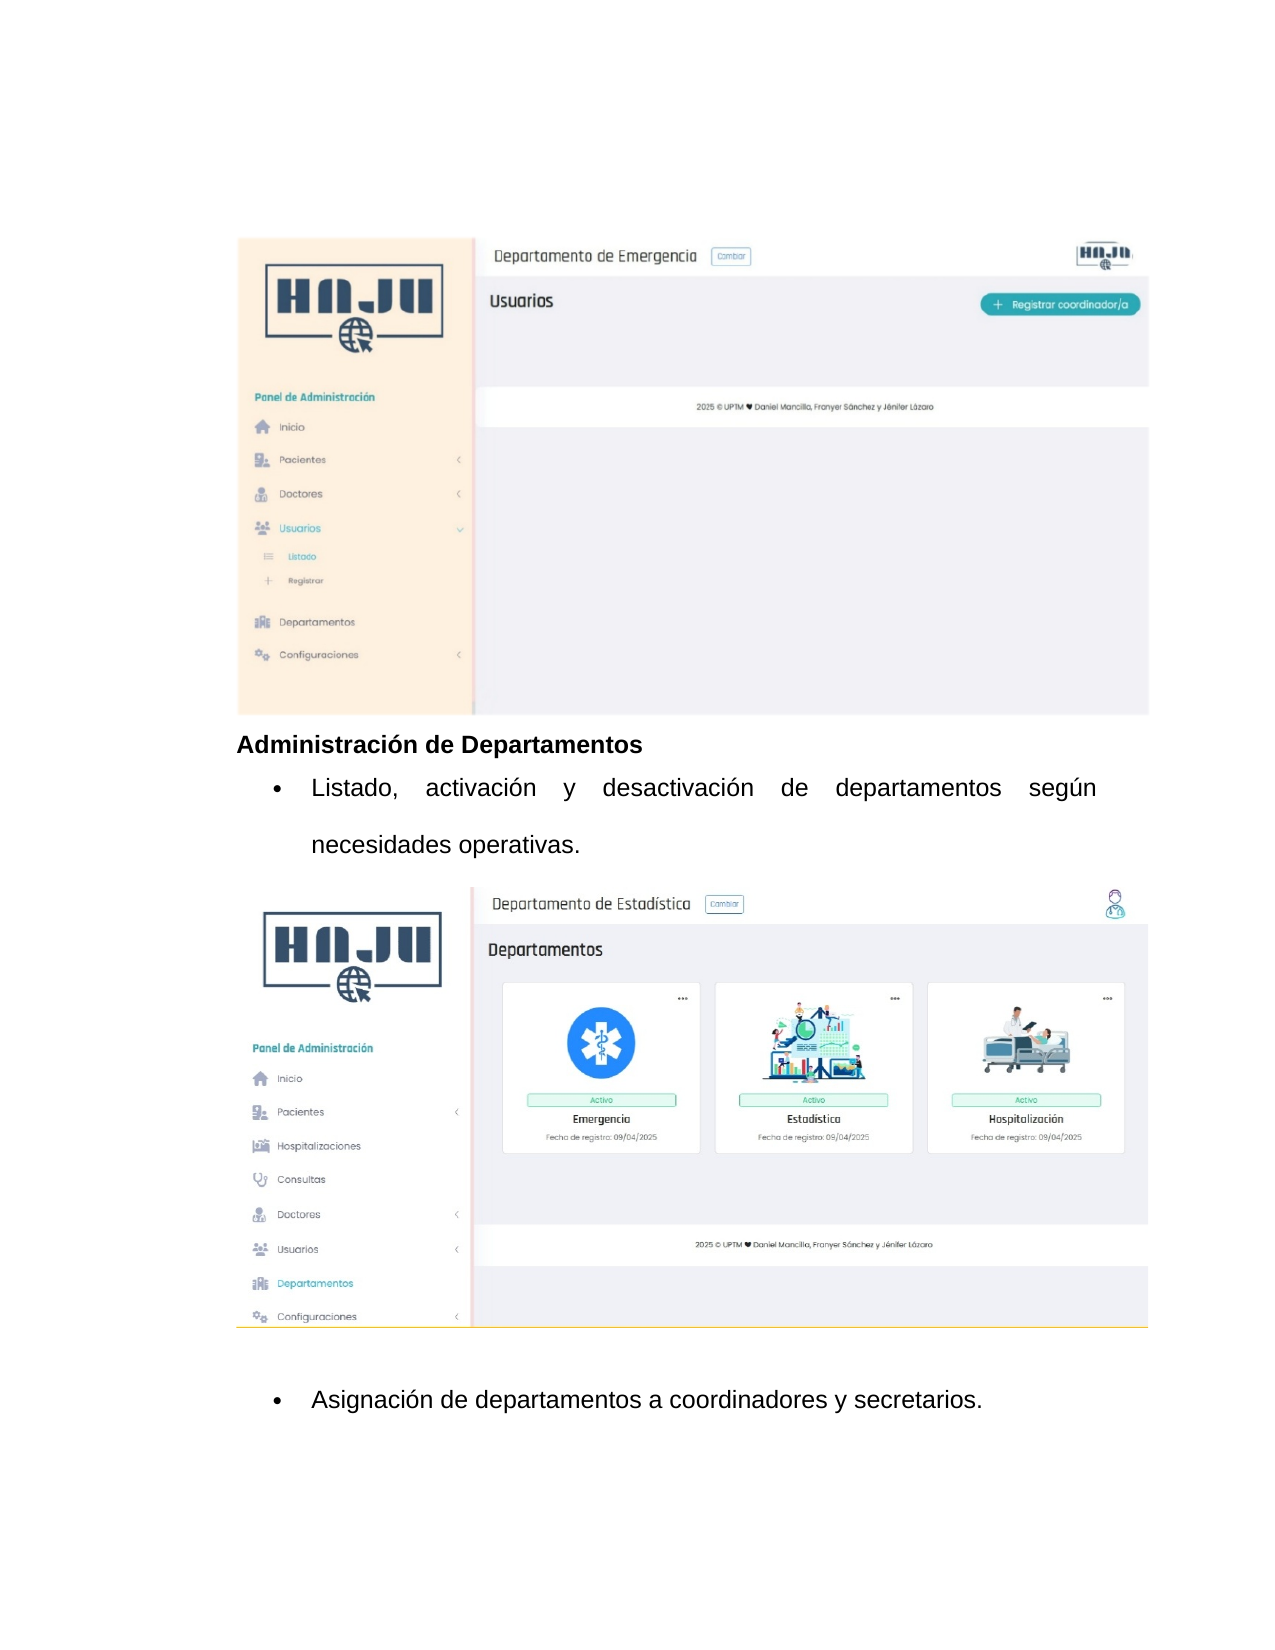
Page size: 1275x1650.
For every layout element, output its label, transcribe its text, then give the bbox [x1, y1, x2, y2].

picture [236, 887, 1149, 1328]
list Listado, activación y desactivación de departamentos según necesidades operativas. [274, 773, 1098, 859]
text Administración de Departamentos [236, 729, 1098, 758]
list Asignación de departamentos a coordinadores y secretarios. [274, 1385, 1098, 1414]
picture [240, 240, 1147, 713]
